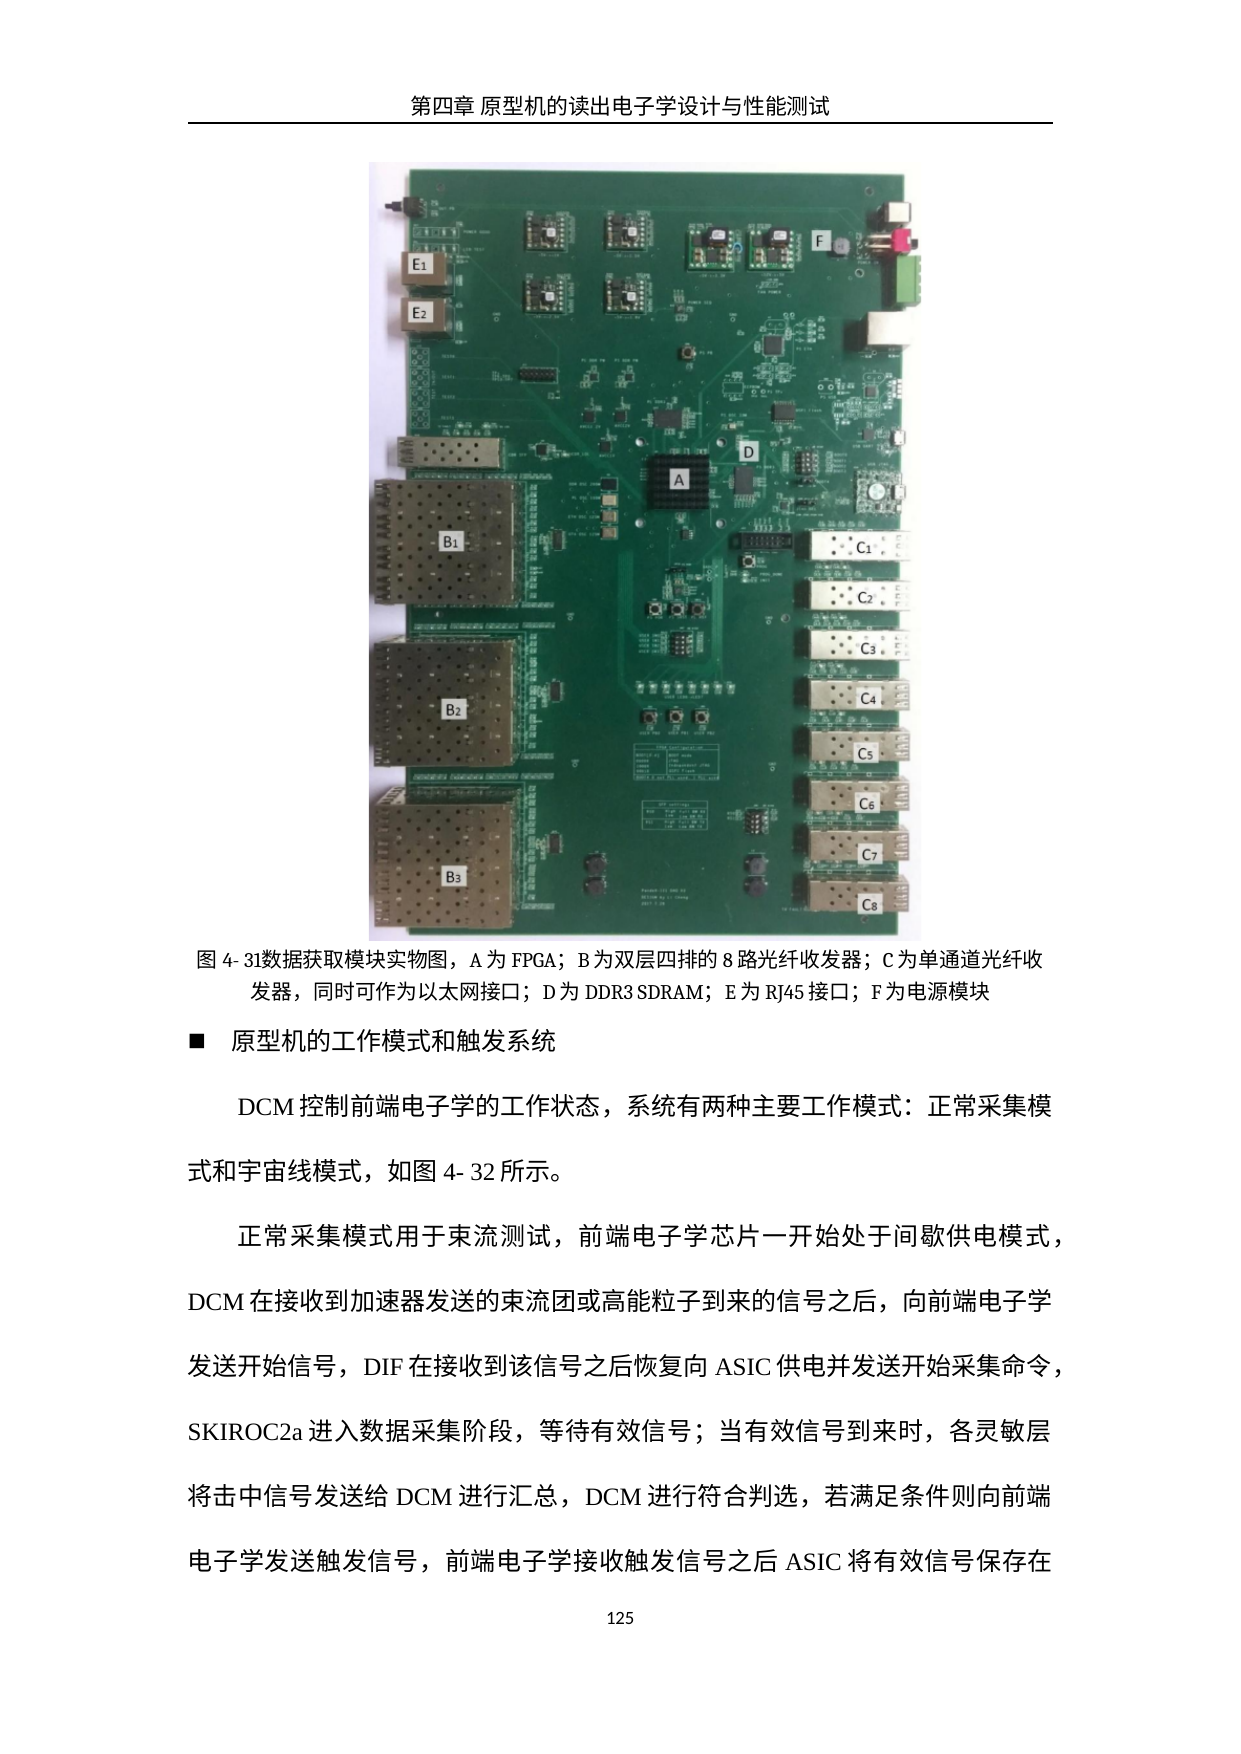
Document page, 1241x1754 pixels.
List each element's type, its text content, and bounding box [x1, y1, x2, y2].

text DCM控制前端电子学的工作状态，系统有两种主要工作模式：正常采集模式和宇宙线模式，如图 4- 32所示。 [187, 1072, 1053, 1202]
list 原型机的工作模式和触发系统 [187, 1007, 1053, 1072]
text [187, 1202, 1053, 1592]
picture [368, 162, 922, 941]
text 图 4- 31数据获取模块实物图，A为FPGA；B为双层四排的8路光纤收发器；C为单通道光纤收发器，同时可作为以太网接口；D为DDR3 SDRAM；E为RJ45接口；F为电源模块 [187, 942, 1053, 1007]
